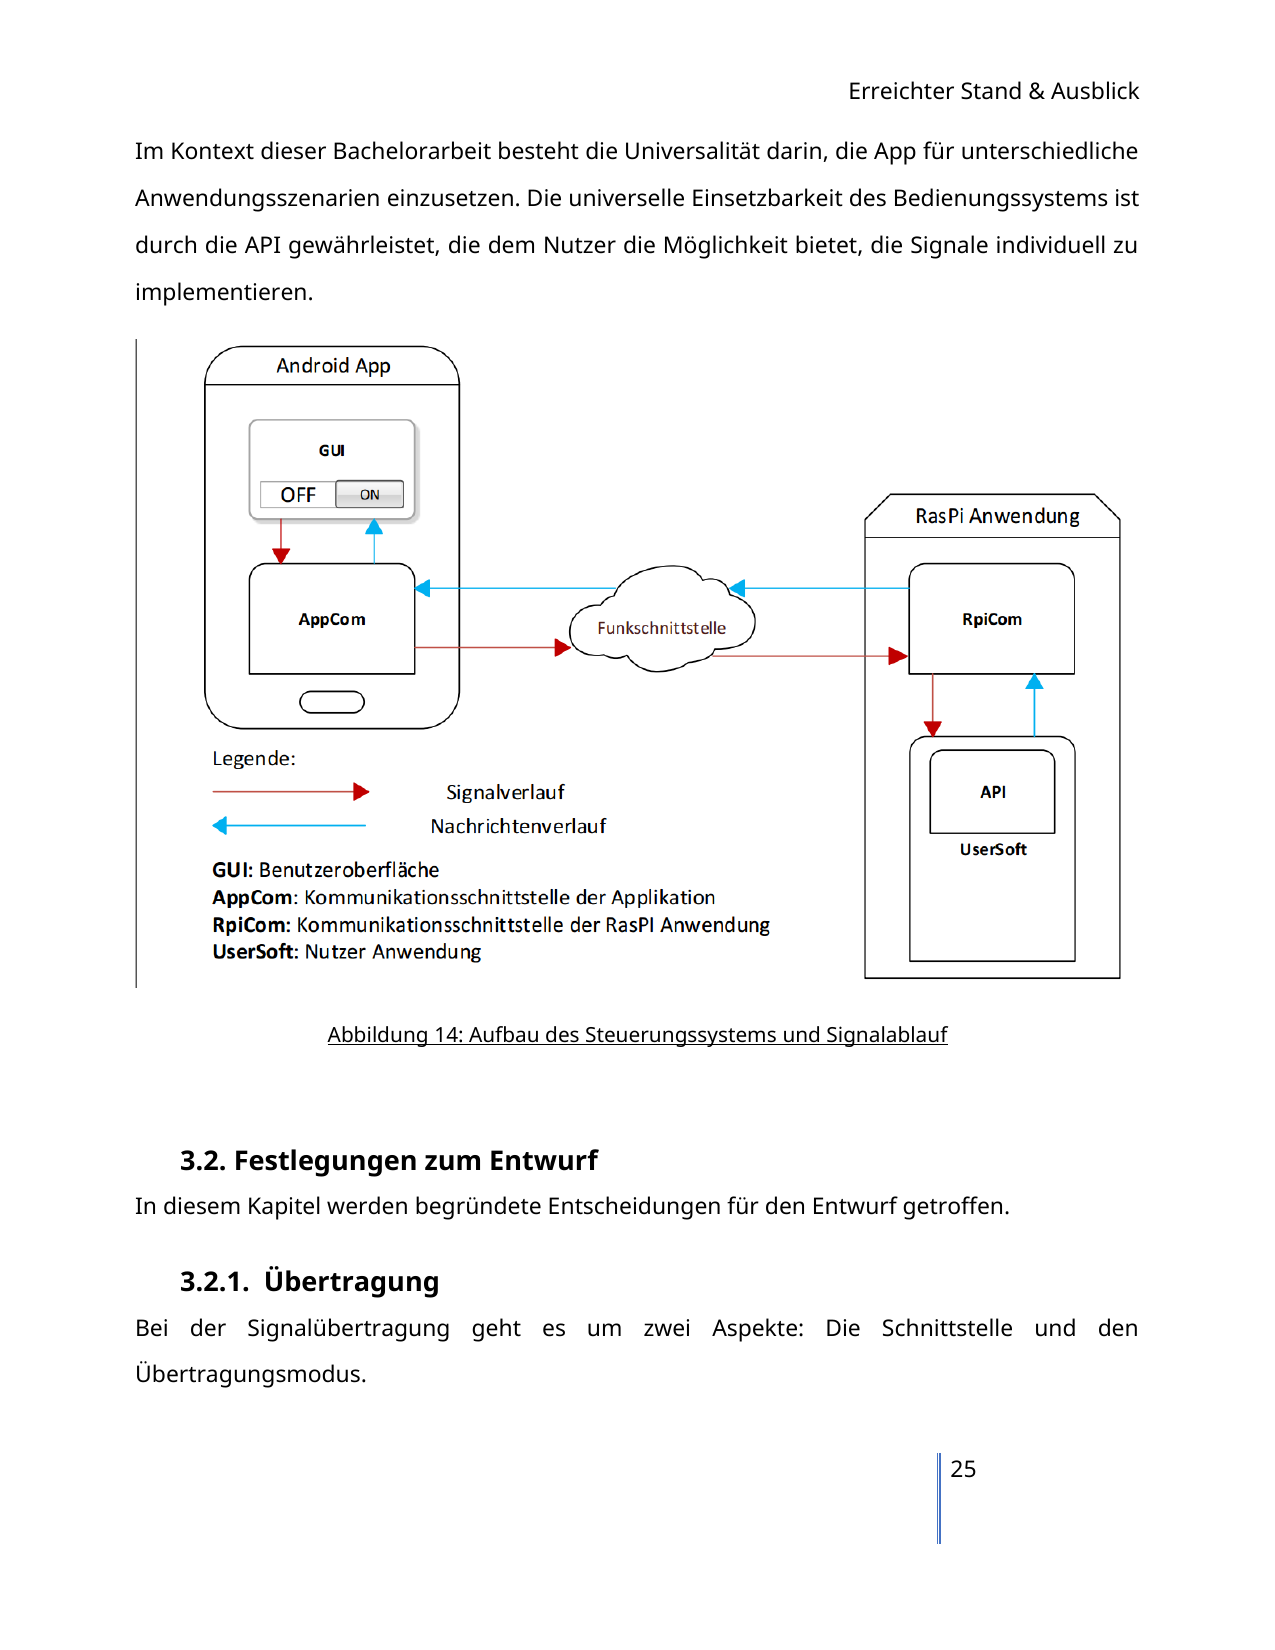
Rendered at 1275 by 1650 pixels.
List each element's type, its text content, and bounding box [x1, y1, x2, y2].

text Im Kontext dieser Bachelorarbeit besteht die Universalität darin, die App für unterschiedliche Anwendungsszenarien einzusetzen. Die universelle Einsetzbarkeit des Bedienungssystems ist durch die API gewährleistet, die dem Nutzer die Möglichkeit bietet, die Signale individuell zu implementieren. [135, 135, 1140, 307]
picture [135, 339, 1131, 988]
text Bei der Signalübertragung geht es um zwei Aspekte: Die Schnittstelle und den Übertragungsmodus. [135, 1312, 1140, 1390]
subtitle Festlegungen zum Entwurf [180, 1141, 1140, 1178]
text In diesem Kapitel werden begründete Entscheidungen für den Entwurf getroffen. [135, 1190, 1140, 1222]
subtitle Übertragung [180, 1262, 1140, 1299]
